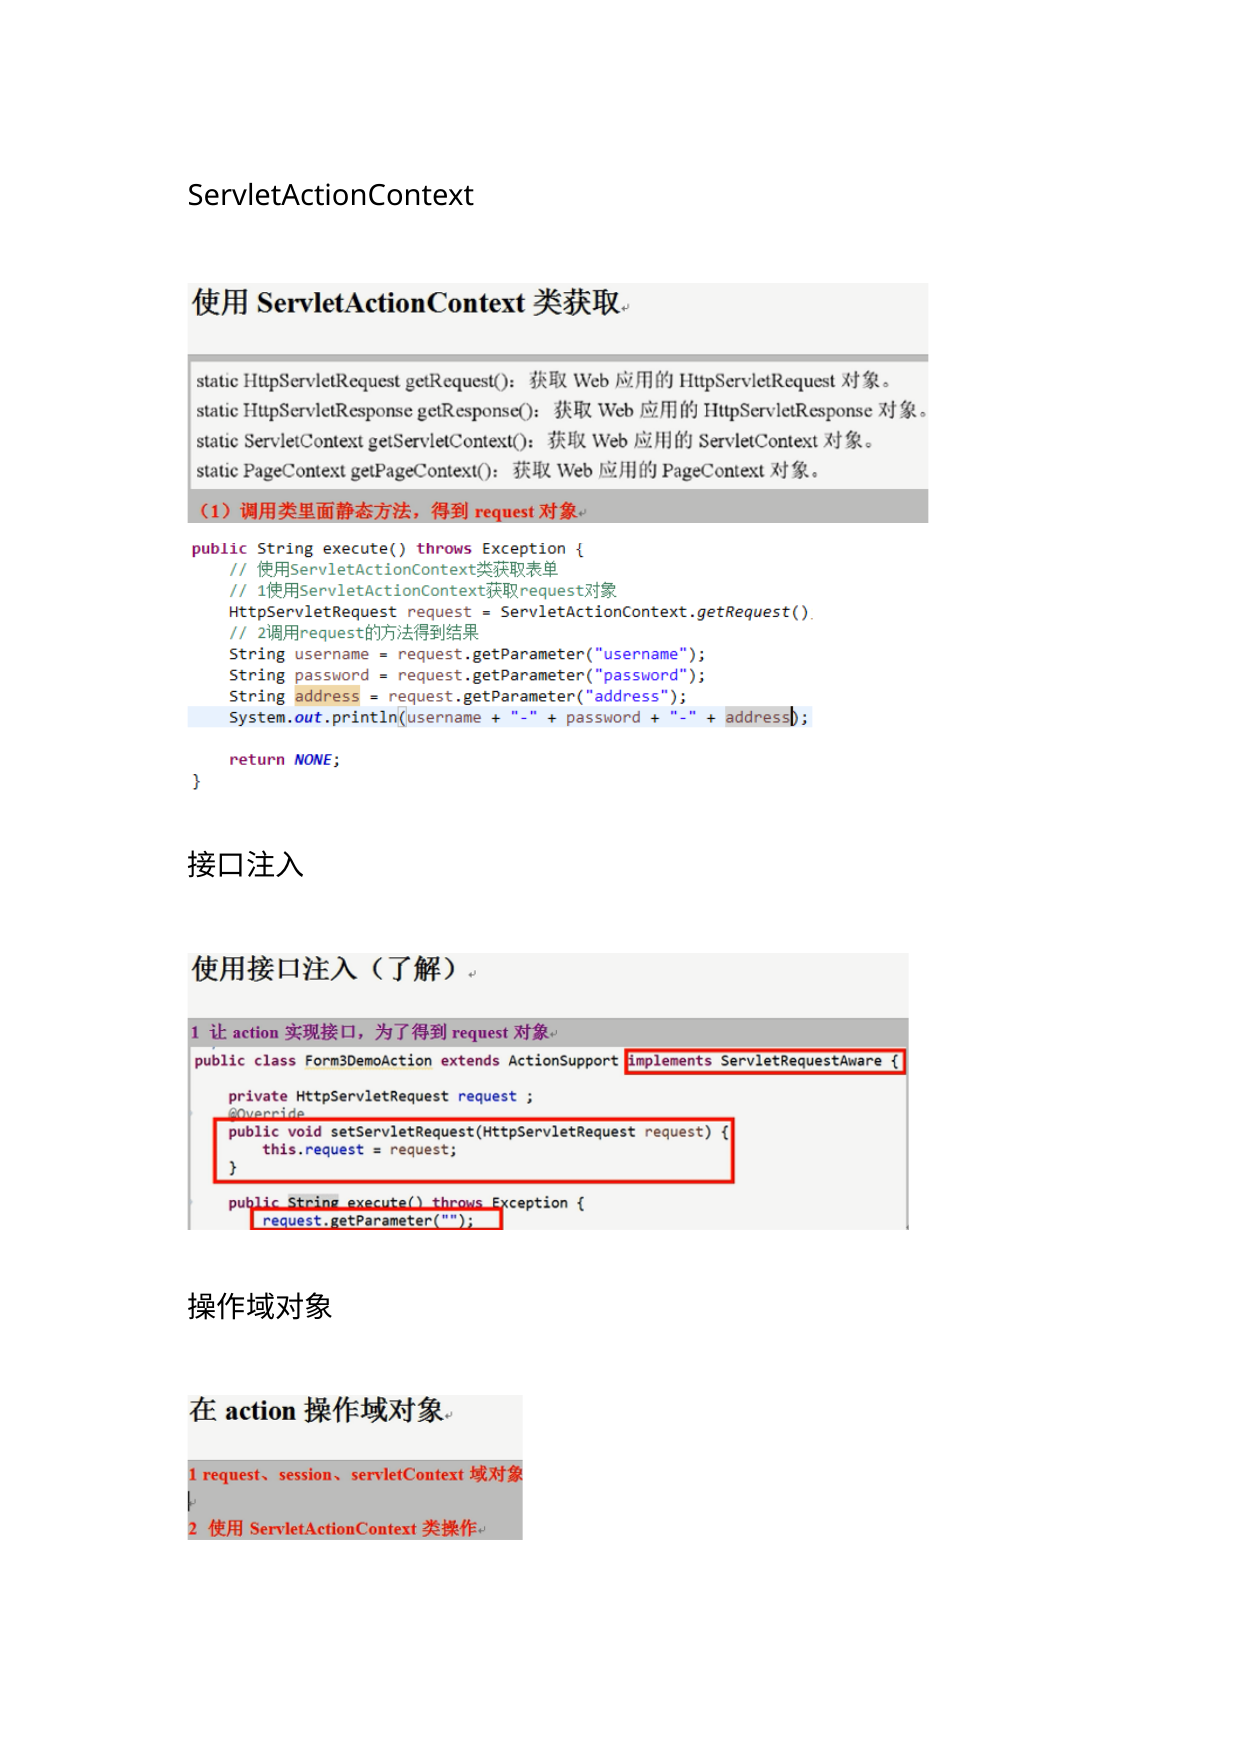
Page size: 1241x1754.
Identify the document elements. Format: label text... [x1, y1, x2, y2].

subtitle 操作域对象 [187, 1273, 1053, 1338]
picture [187, 283, 929, 523]
picture [187, 953, 909, 1230]
subtitle 接口注入 [187, 830, 1053, 895]
picture [187, 543, 813, 793]
picture [187, 1395, 523, 1540]
subtitle ServletActionContext [187, 162, 1053, 227]
